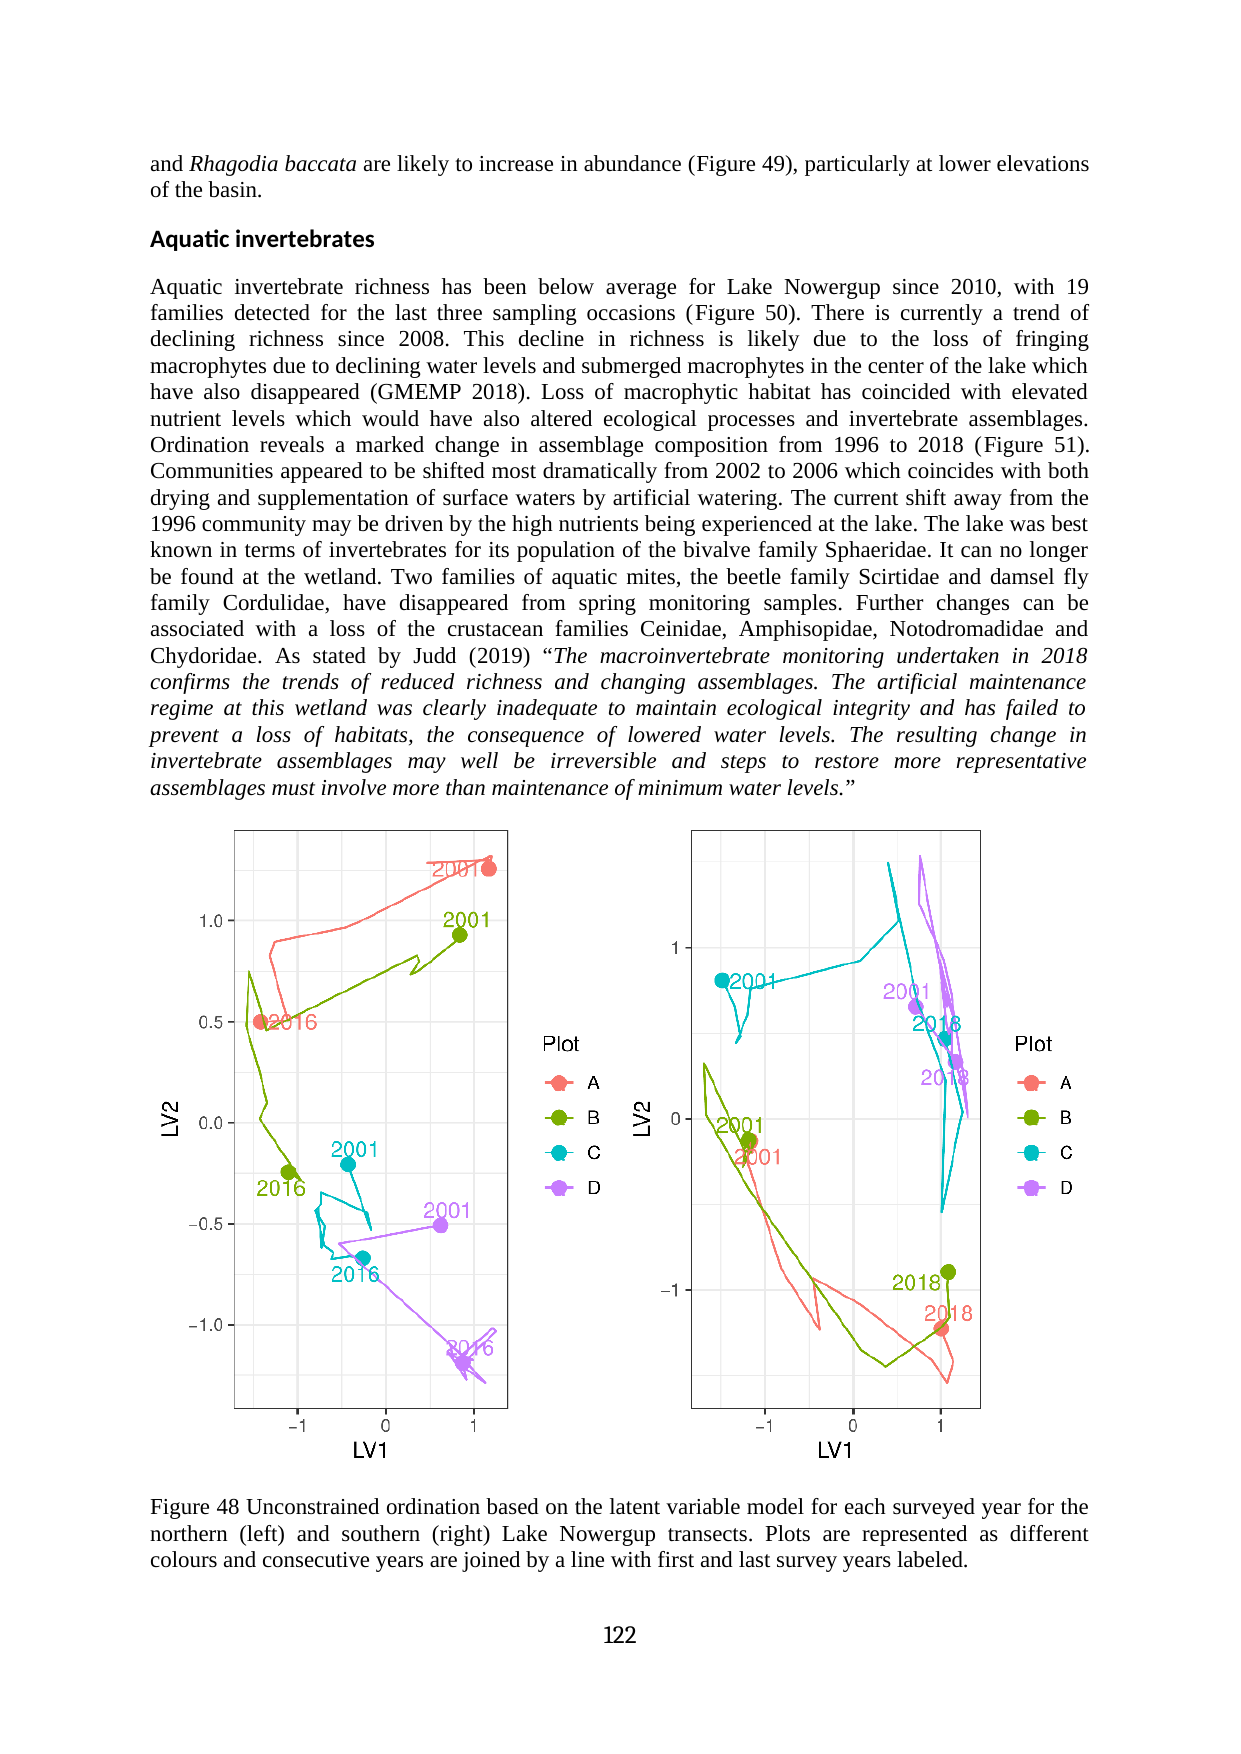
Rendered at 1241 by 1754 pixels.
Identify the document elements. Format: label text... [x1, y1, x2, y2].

text Aquatic invertebrate richness has been below average for Lake Nowergup since 2010, with 19 families detected for the last three sampling occasions (Figure 50). There is currently a trend of declining richness since 2008. This decline in richness is likely due to the loss of fringing macrophytes due to declining water levels and submerged macrophytes in the center of the lake which have also disappeared (GMEMP 2018). Loss of macrophytic habitat has coincided with elevated nutrient levels which would have also altered ecological processes and invertebrate assemblages. Ordination reveals a marked change in assemblage composition from 1996 to 2018 (Figure 51). Communities appeared to be shifted most dramatically from 2002 to 2006 which coincides with both drying and supplementation of surface waters by artificial watering. The current shift away from the 1996 community may be driven by the high nutrients being experienced at the lake. The lake was best known in terms of invertebrates for its population of the bivalve family Sphaeridae. It can no longer be found at the wetland. Two families of aquatic mites, the beetle family Scirtidae and damsel fly family Cordulidae, have disappeared from spring monitoring samples. Further changes can be associated with a loss of the crustacean families Ceinidae, Amphisopidae, Notodromadidae and Chydoridae. As stated by Judd (2019) “The macroinvertebrate monitoring undertaken in 2018 confirms the trends of reduced richness and changing assemblages. The artificial maintenance regime at this wetland was clearly inadequate to maintain ecological integrity and has failed to prevent a loss of habitats, the consequence of lowered water levels. The resulting change in invertebrate assemblages may well be irreversible and steps to restore more representative assemblages must involve more than maintenance of minimum water levels.” [150, 273, 1090, 800]
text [150, 150, 1090, 203]
picture [150, 818, 1095, 1473]
text Figure 48 Unconstrained ordination based on the latent variable model for each surveyed year for the northern (left) and southern (right) Lake Nowergup transects. Plots are represented as different colours and consecutive years are joined by a line with first and last survey years labeled. [150, 1493, 1090, 1572]
subtitle Aquatic invertebrates [150, 223, 1090, 254]
